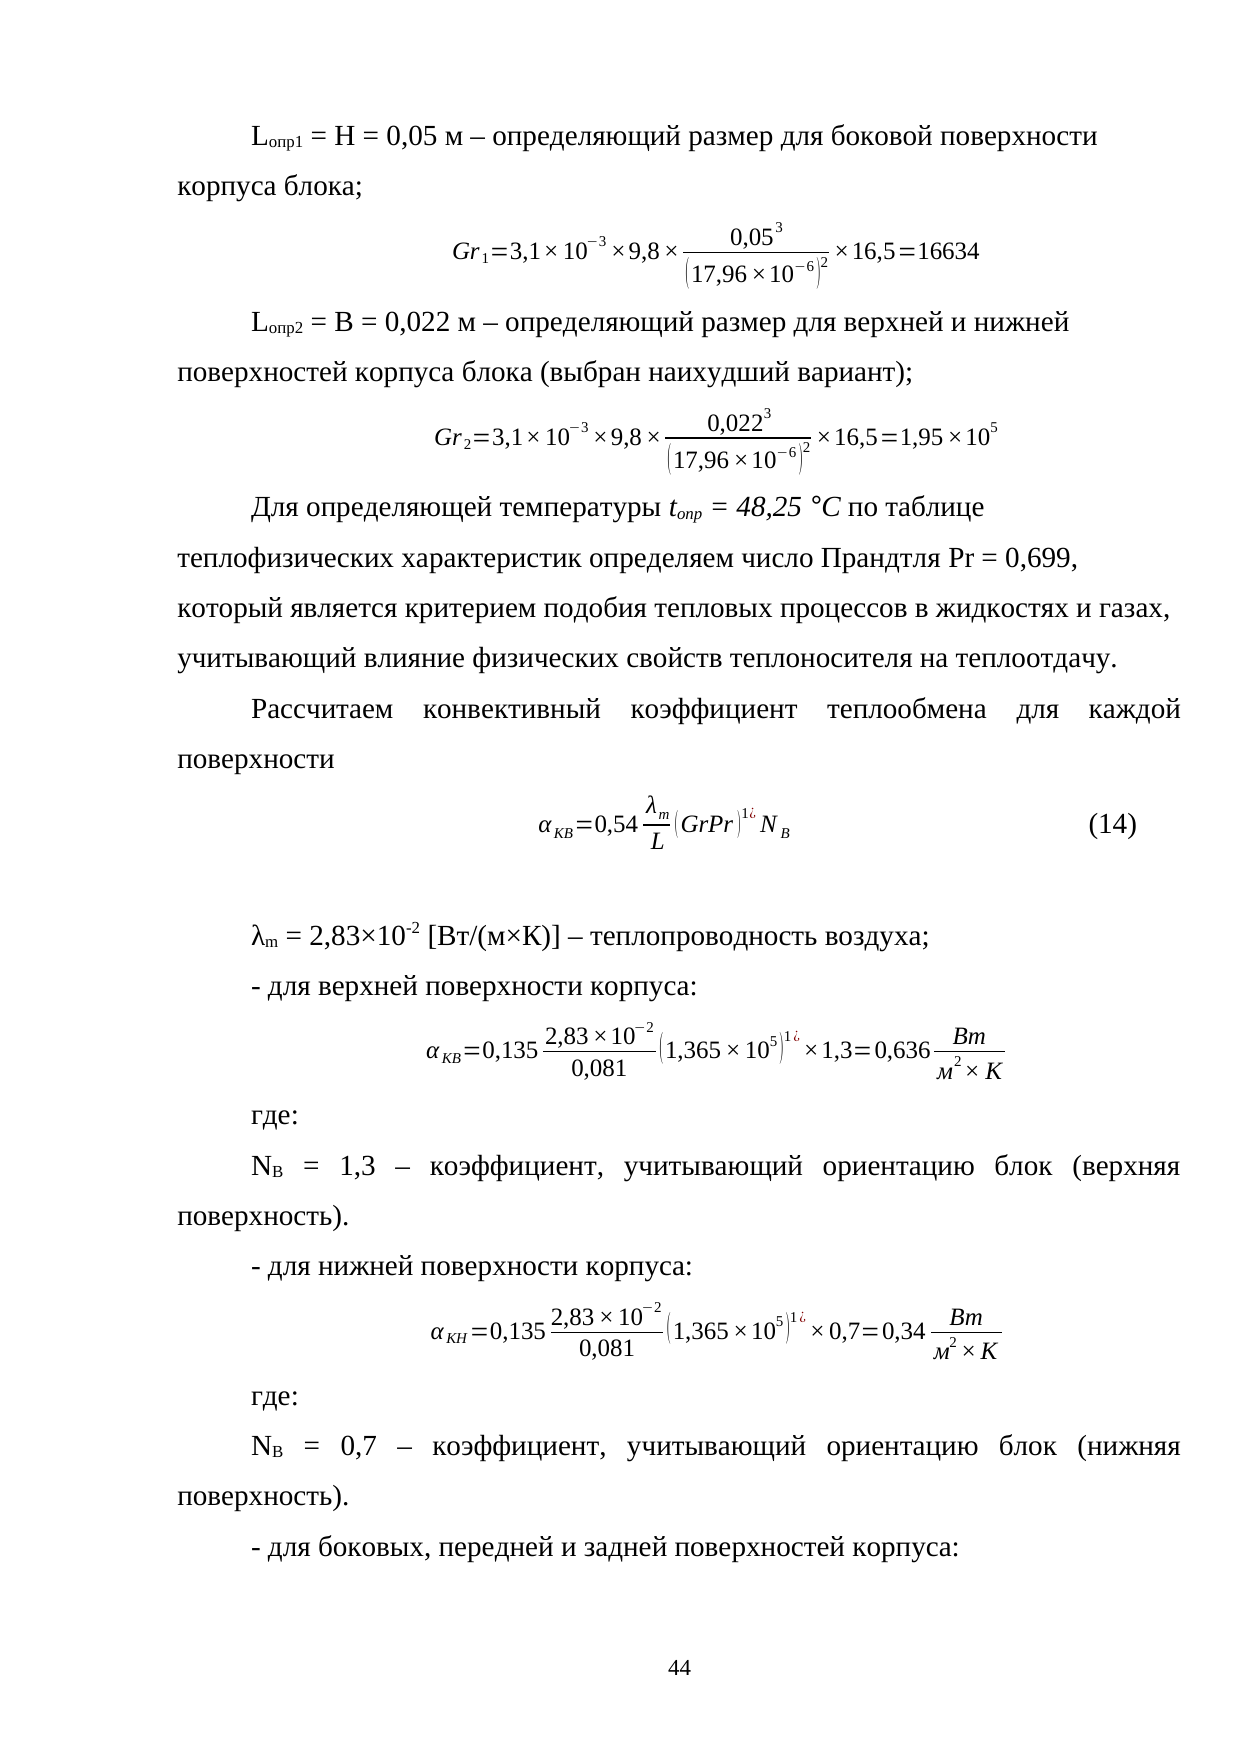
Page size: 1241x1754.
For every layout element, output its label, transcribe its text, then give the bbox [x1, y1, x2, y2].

list λm = 2,83×10-2 [Вт/(м×К)] – теплопроводность воздуха; [177, 918, 1182, 951]
list - для нижней поверхности корпуса: [177, 1248, 1182, 1282]
list NB = 1,3 – коэффициент, учитывающий ориентацию блок (верхняя поверхность). [177, 1148, 1182, 1232]
table_header [177, 791, 1077, 867]
list - для боковых, передней и задней поверхностей корпуса: [177, 1529, 1182, 1562]
list Рассчитаем конвективный коэффициент теплообмена для каждой поверхности [177, 691, 1182, 775]
table_header (14) [1077, 791, 1148, 867]
text Lопр1 = H = 0,05 м – определяющий размер для боковой поверхности корпуса блока; [177, 118, 1182, 202]
text Lопр2 = B = 0,022 м – определяющий размер для верхней и нижней поверхностей корпуса блока (выбран наихудший вариант); [177, 304, 1182, 388]
list NB = 0,7 – коэффициент, учитывающий ориентацию блок (нижняя поверхность). [177, 1428, 1182, 1512]
list где: [177, 1097, 1182, 1131]
list - для верхней поверхности корпуса: [177, 968, 1182, 1001]
list где: [177, 1378, 1182, 1411]
text Для определяющей температуры tопр = 48,25 °С по таблице теплофизических характеристик определяем число Прандтля Pr = 0,699, который является критерием подобия тепловых процессов в жидкостях и газах, учитывающий влияние физических свойств теплоносителя на теплоотдачу. [177, 489, 1182, 674]
